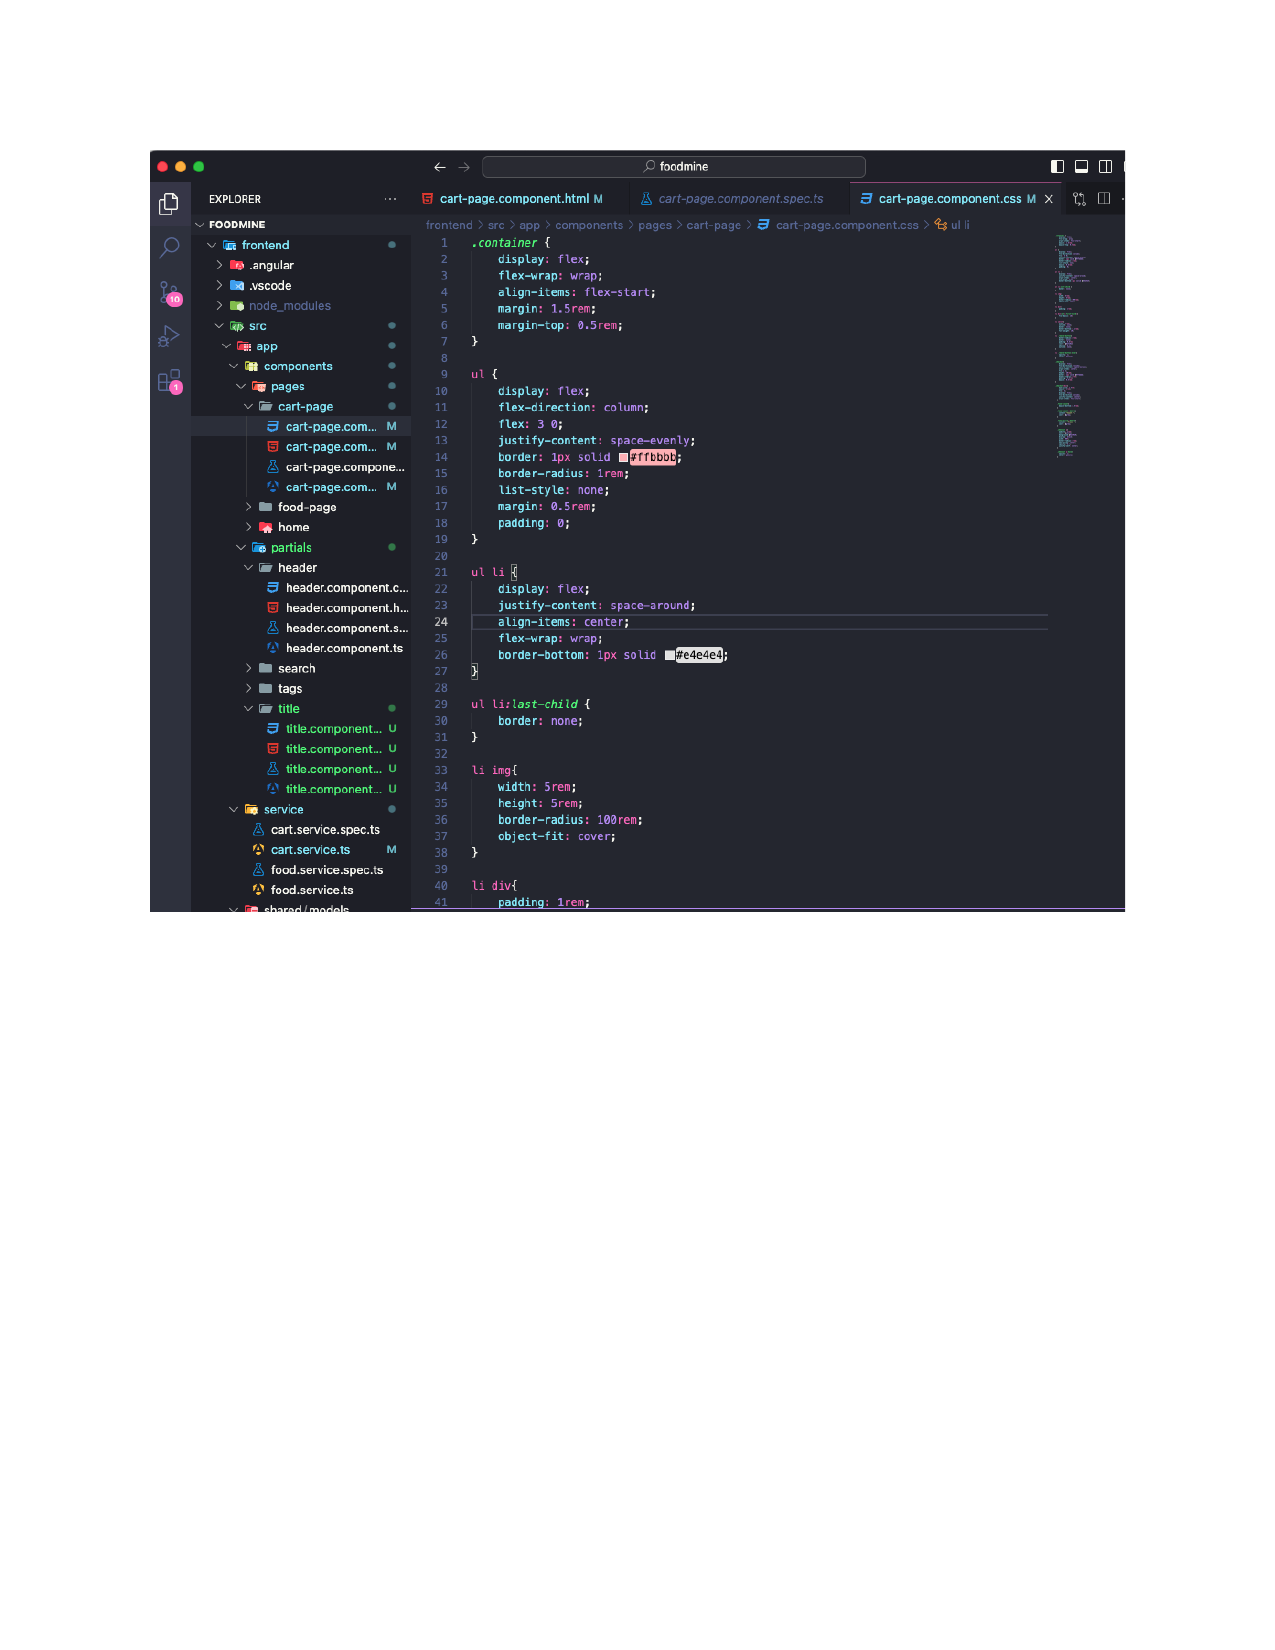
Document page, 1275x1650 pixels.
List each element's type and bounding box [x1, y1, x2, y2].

picture [150, 150, 1125, 912]
